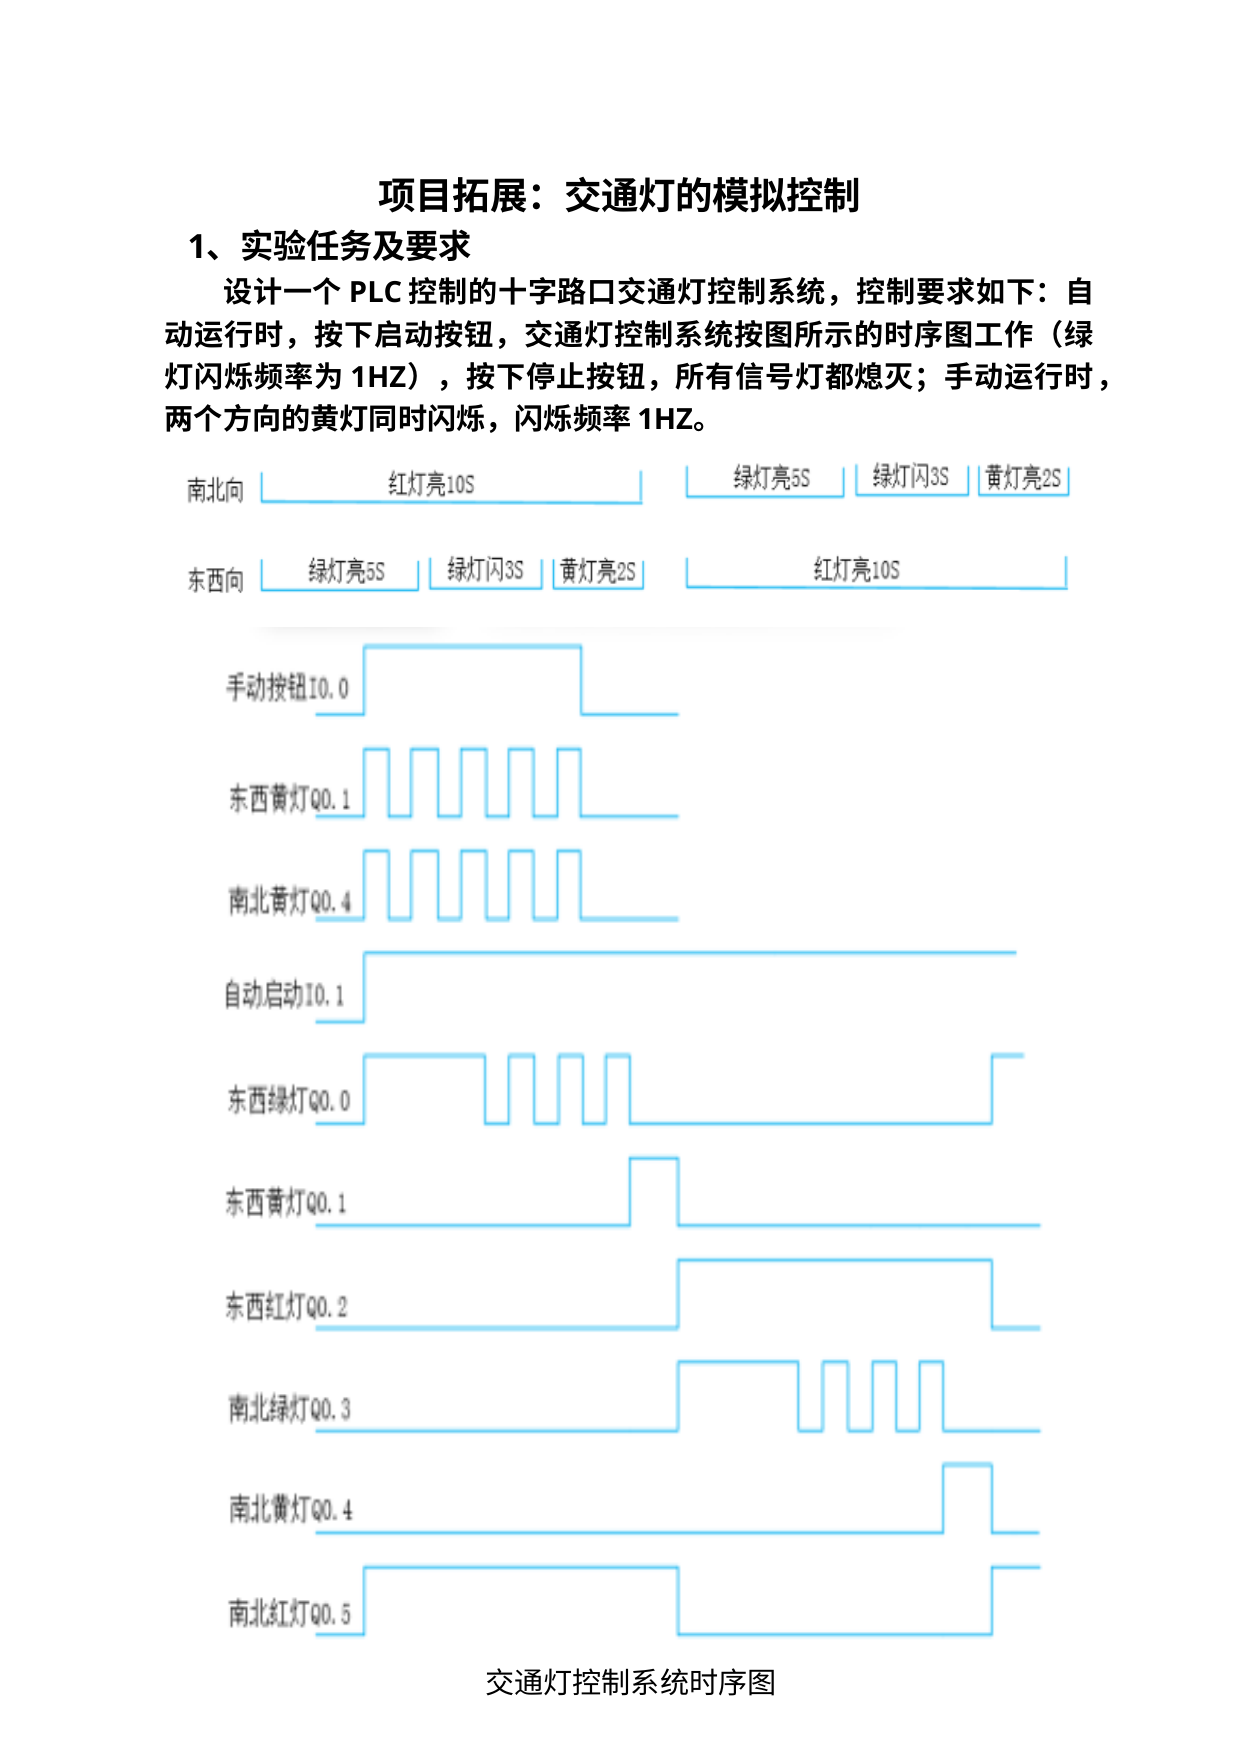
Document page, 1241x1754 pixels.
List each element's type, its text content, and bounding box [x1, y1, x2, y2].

subtitle 1、实验任务及要求 [187, 220, 1096, 269]
text 设计一个PLC控制的十字路口交通灯控制系统，控制要求如下：自动运行时，按下启动按钮，交通灯控制系统按图所示的时序图工作（绿灯闪烁频率为1HZ），按下停止按钮，所有信号灯都熄灭；手动运行时，两个方向的黄灯同时闪烁，闪烁频率1HZ。 [164, 269, 1096, 438]
text 交通灯控制系统时序图 [164, 1659, 1096, 1702]
subtitle 项目拓展：交通灯的模拟控制 [368, 166, 872, 220]
picture [164, 438, 1097, 1660]
